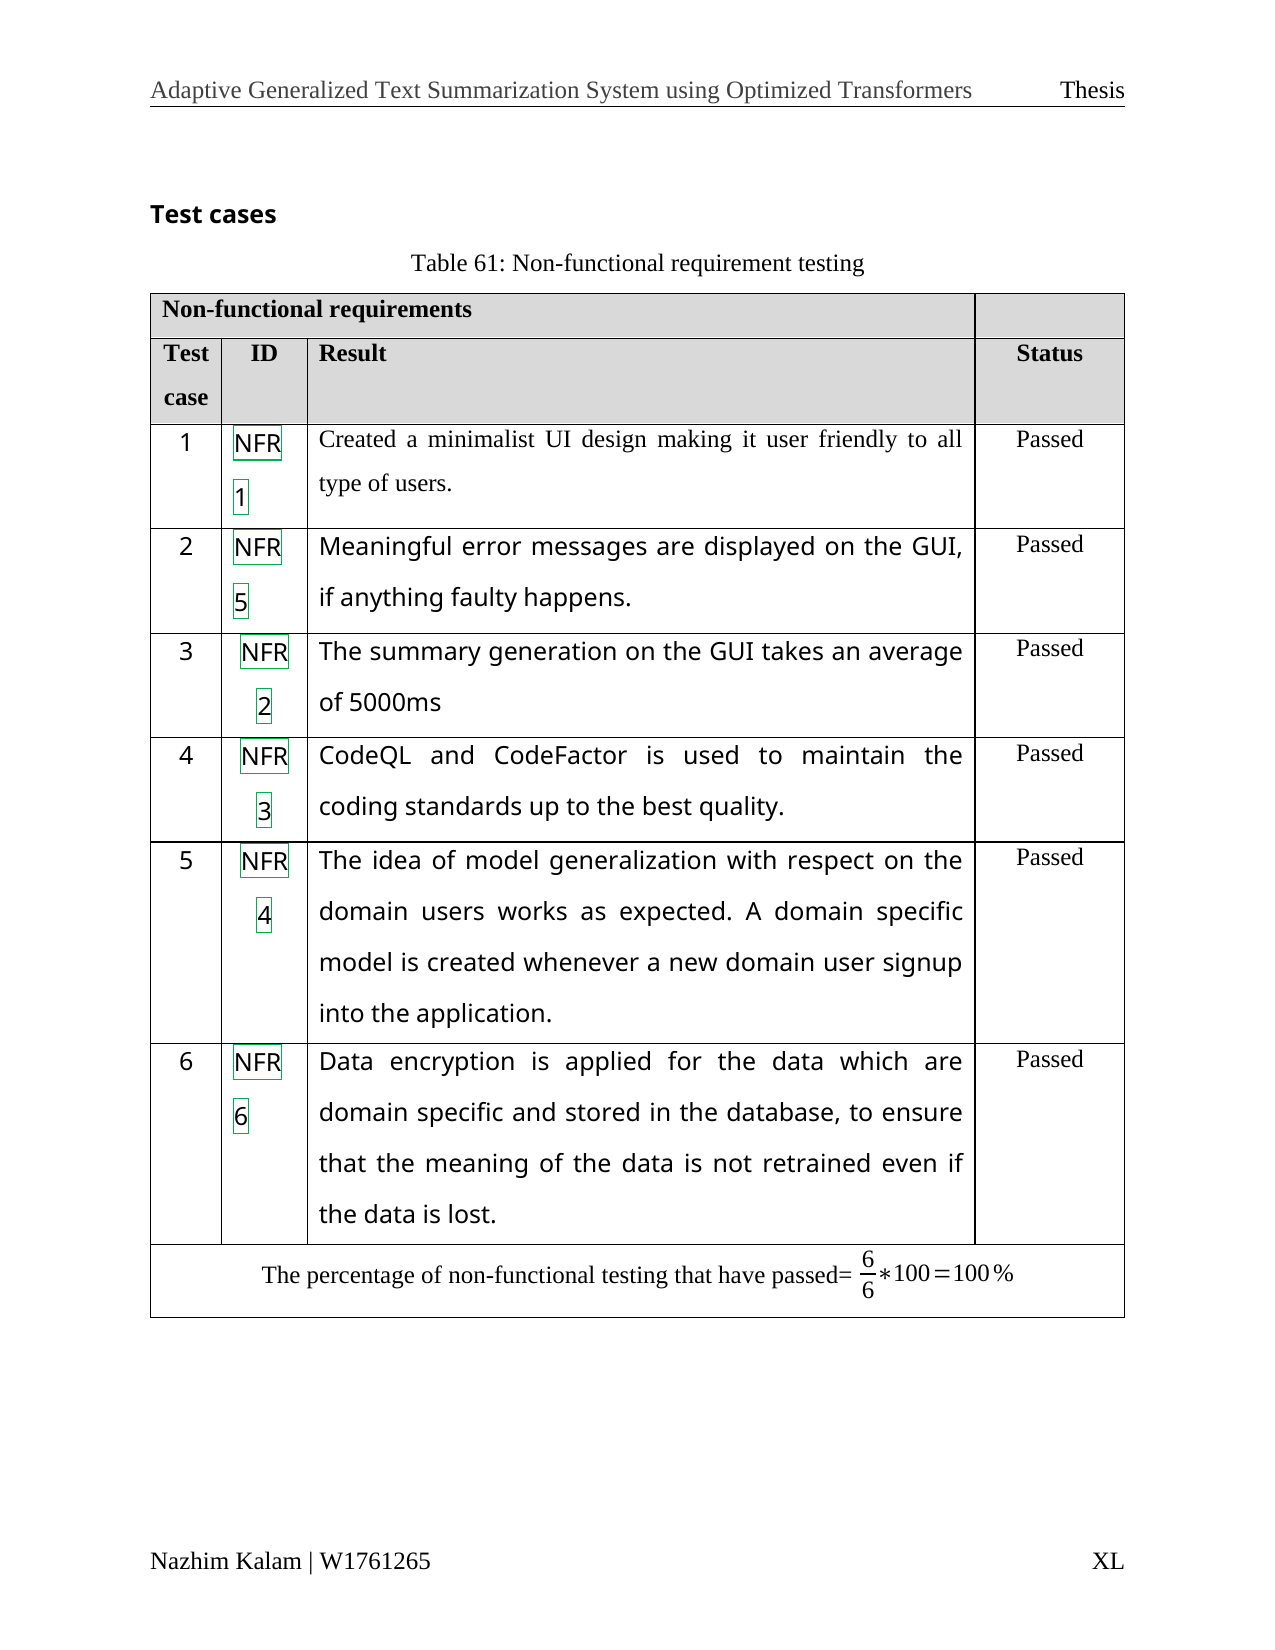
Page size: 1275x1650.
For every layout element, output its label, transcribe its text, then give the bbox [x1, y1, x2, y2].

table_cell Test case [151, 339, 221, 423]
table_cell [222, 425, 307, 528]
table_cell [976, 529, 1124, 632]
table_cell ID [222, 339, 307, 423]
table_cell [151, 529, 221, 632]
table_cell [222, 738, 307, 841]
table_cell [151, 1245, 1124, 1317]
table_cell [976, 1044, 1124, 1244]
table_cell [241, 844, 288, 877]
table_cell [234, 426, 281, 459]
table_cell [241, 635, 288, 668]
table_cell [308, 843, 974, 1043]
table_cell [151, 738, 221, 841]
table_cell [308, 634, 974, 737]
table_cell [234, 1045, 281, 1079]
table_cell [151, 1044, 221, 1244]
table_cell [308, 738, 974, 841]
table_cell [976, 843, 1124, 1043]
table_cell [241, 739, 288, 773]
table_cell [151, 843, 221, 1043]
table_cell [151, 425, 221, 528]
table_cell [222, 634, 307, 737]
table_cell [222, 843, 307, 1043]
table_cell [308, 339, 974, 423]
table_header Non-functional requirements [151, 294, 974, 337]
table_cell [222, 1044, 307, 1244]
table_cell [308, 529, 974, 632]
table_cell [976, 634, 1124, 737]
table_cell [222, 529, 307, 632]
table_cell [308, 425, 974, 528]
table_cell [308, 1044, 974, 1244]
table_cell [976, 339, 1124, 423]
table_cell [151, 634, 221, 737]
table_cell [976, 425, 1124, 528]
text Test cases [150, 197, 1125, 231]
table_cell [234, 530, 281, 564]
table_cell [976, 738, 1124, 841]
table_header [976, 294, 1124, 337]
text Table 61: Non-functional requirement testing [150, 248, 1125, 277]
